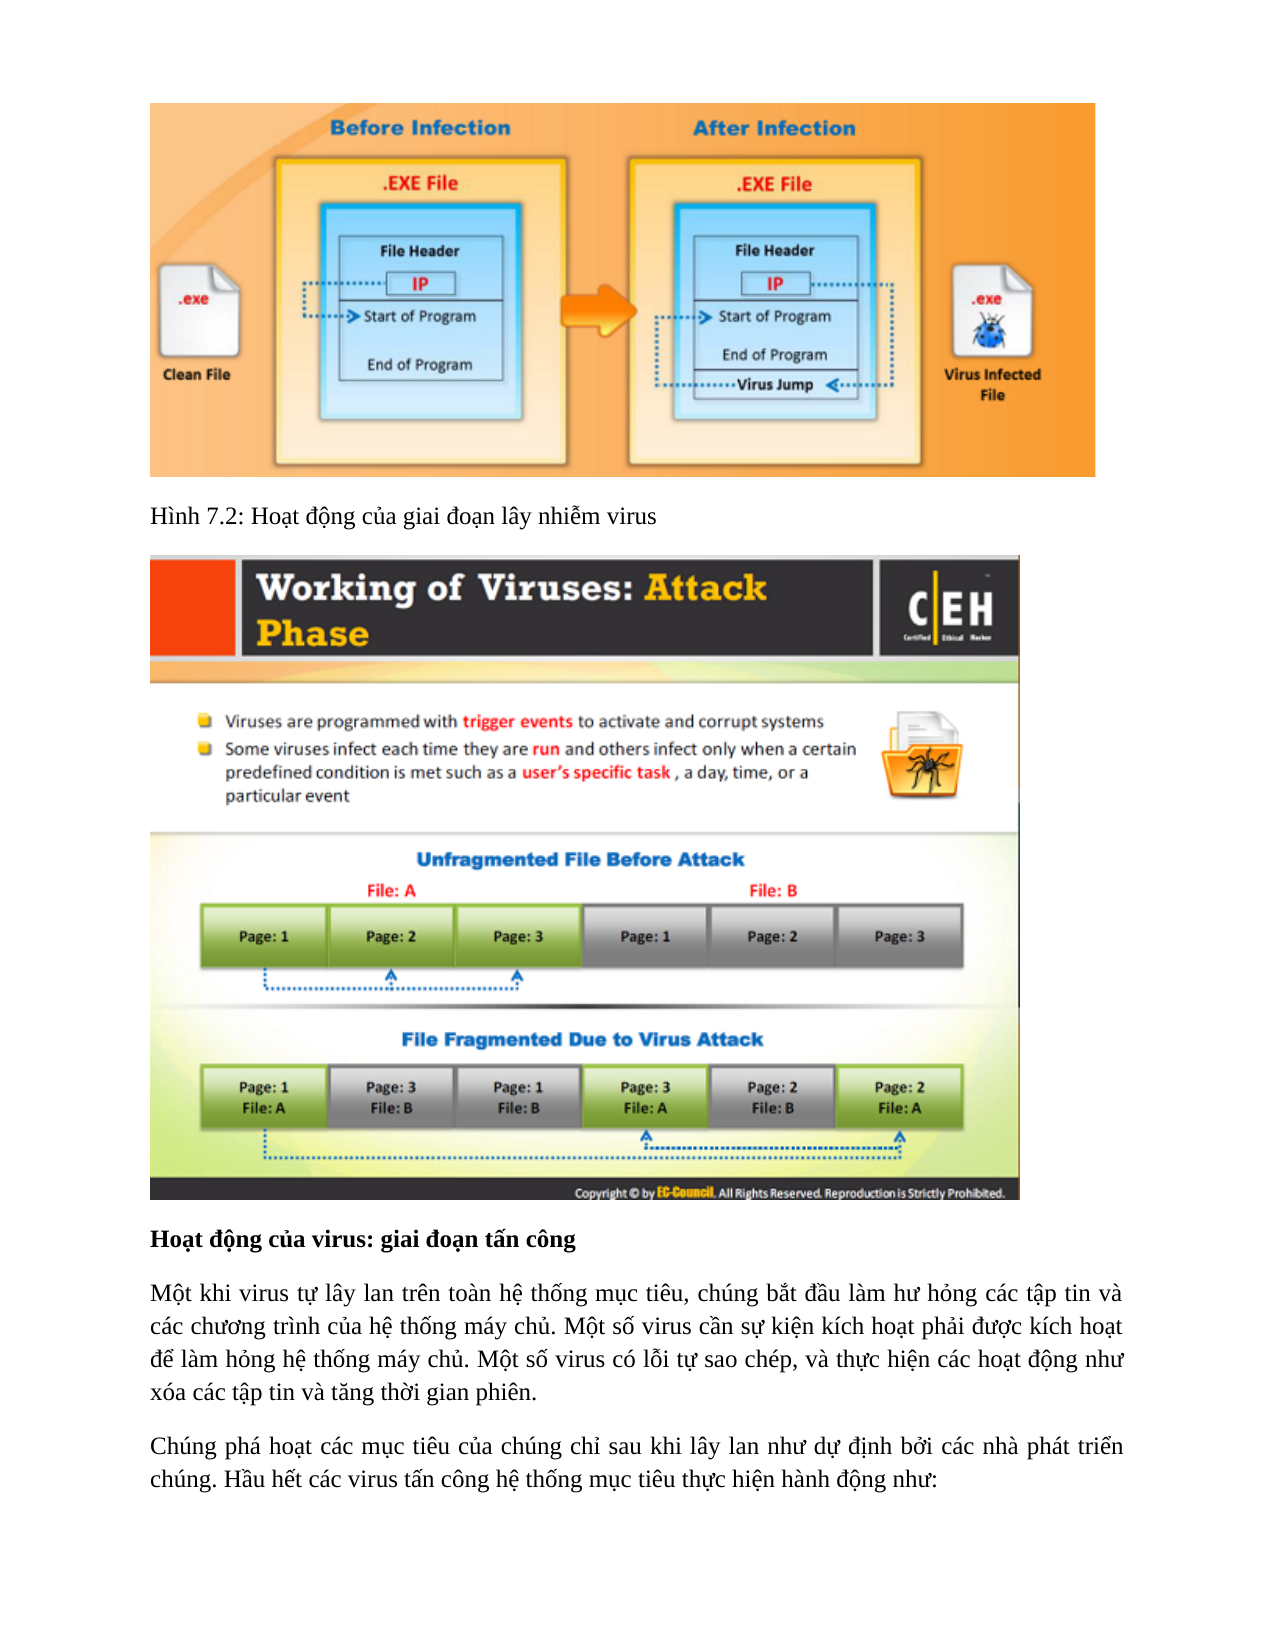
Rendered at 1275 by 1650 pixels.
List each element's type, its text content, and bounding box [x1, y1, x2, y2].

picture [150, 103, 1096, 477]
text Hoạt động của virus: giai đoạn tấn công [150, 1224, 1125, 1253]
text Chúng phá hoạt các mục tiêu của chúng chỉ sau khi lây lan như dự định bởi các nhà phát triển chúng. Hầu hết các virus tấn công hệ thống mục tiêu thực hiện hành động như: [150, 1431, 1125, 1493]
picture [150, 555, 1020, 1200]
text Một khi virus tự lây lan trên toàn hệ thống mục tiêu, chúng bắt đầu làm hư hỏng các tập tin và các chương trình của hệ thống máy chủ. Một số virus cần sự kiện kích hoạt phải được kích hoạt để làm hỏng hệ thống máy chủ. Một số virus có lỗi tự sao chép, và thực hiện các hoạt động như xóa các tập tin và tăng thời gian phiên. [150, 1278, 1125, 1406]
text Hình 7.2: Hoạt động của giai đoạn lây nhiễm virus [150, 501, 1125, 530]
